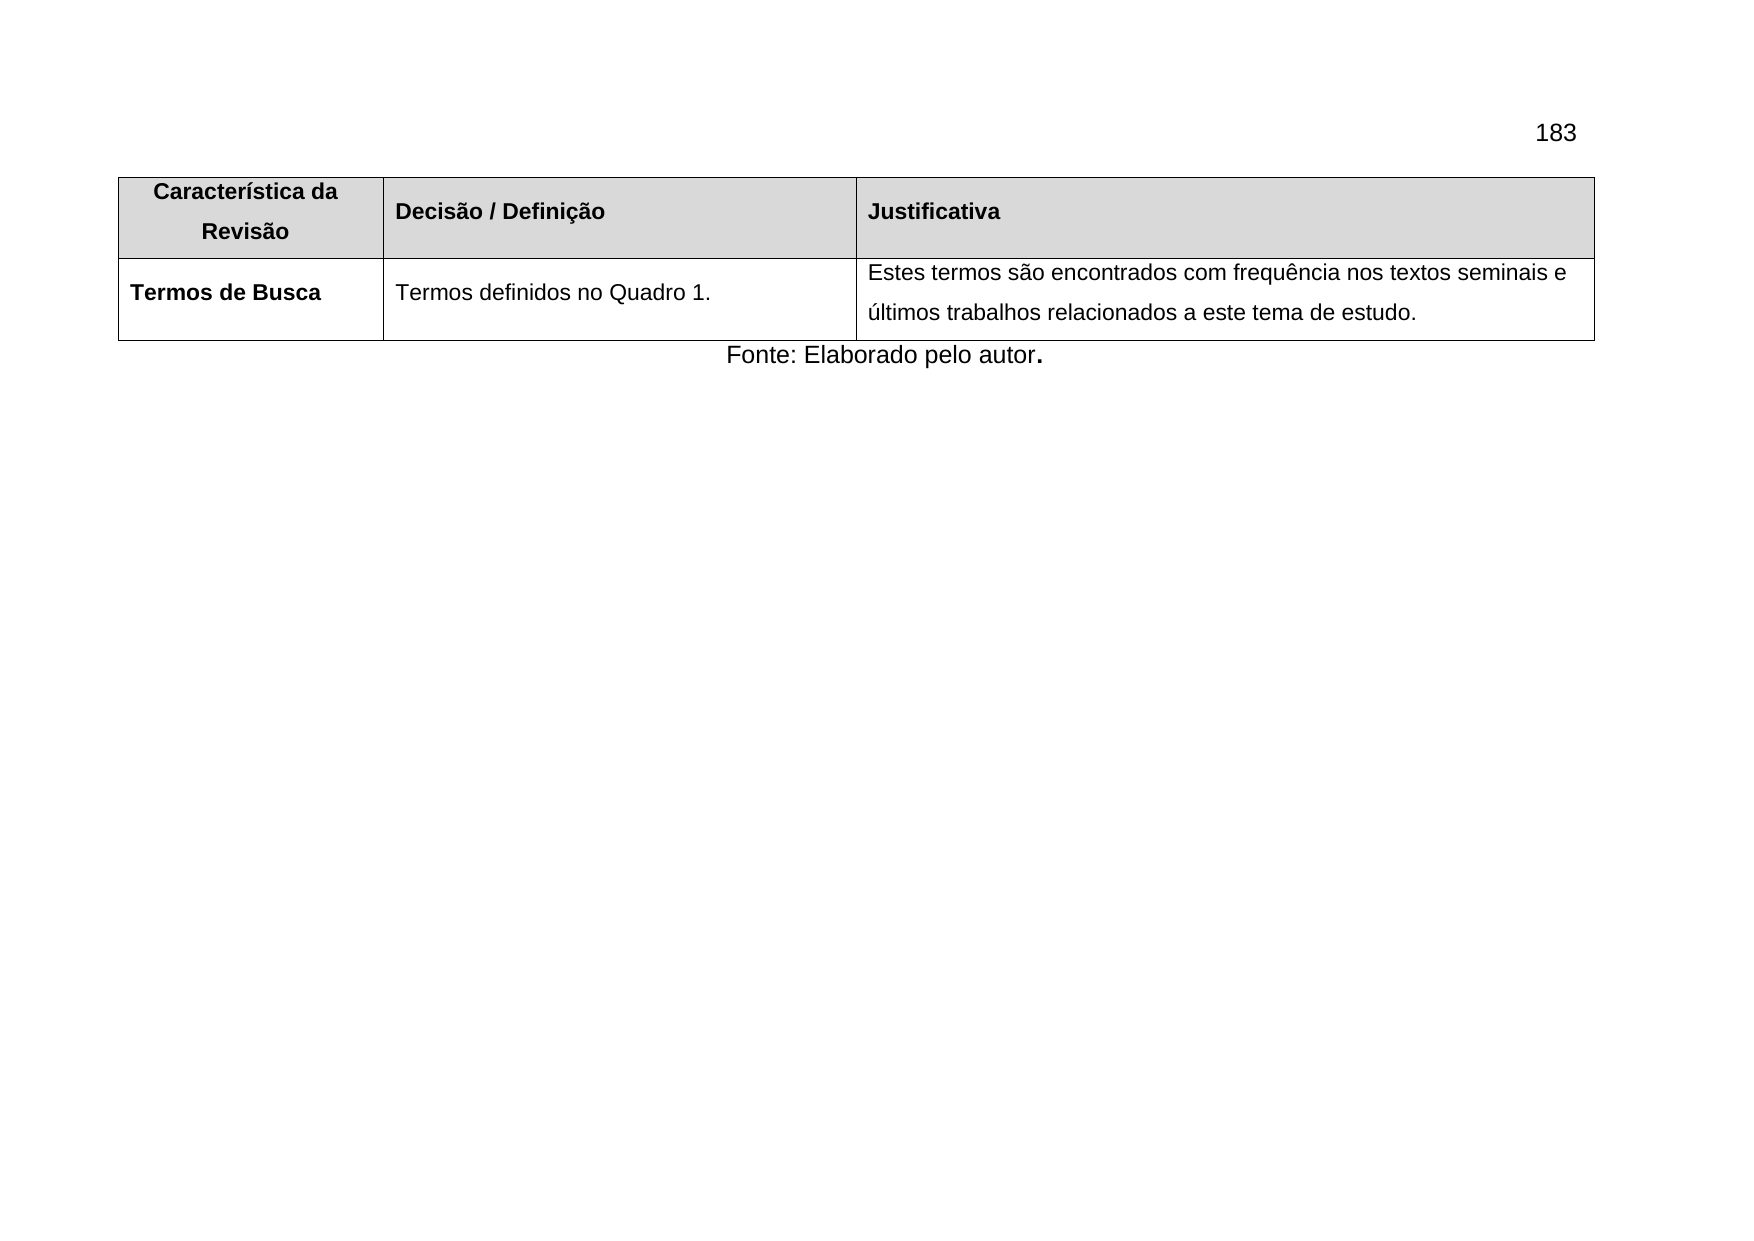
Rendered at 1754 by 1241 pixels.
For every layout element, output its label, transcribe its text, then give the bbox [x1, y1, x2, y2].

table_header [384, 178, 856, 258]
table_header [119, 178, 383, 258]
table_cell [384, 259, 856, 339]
text Fonte: Elaborado pelo autor. [118, 341, 1577, 369]
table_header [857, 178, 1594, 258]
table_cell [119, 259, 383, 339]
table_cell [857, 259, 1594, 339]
